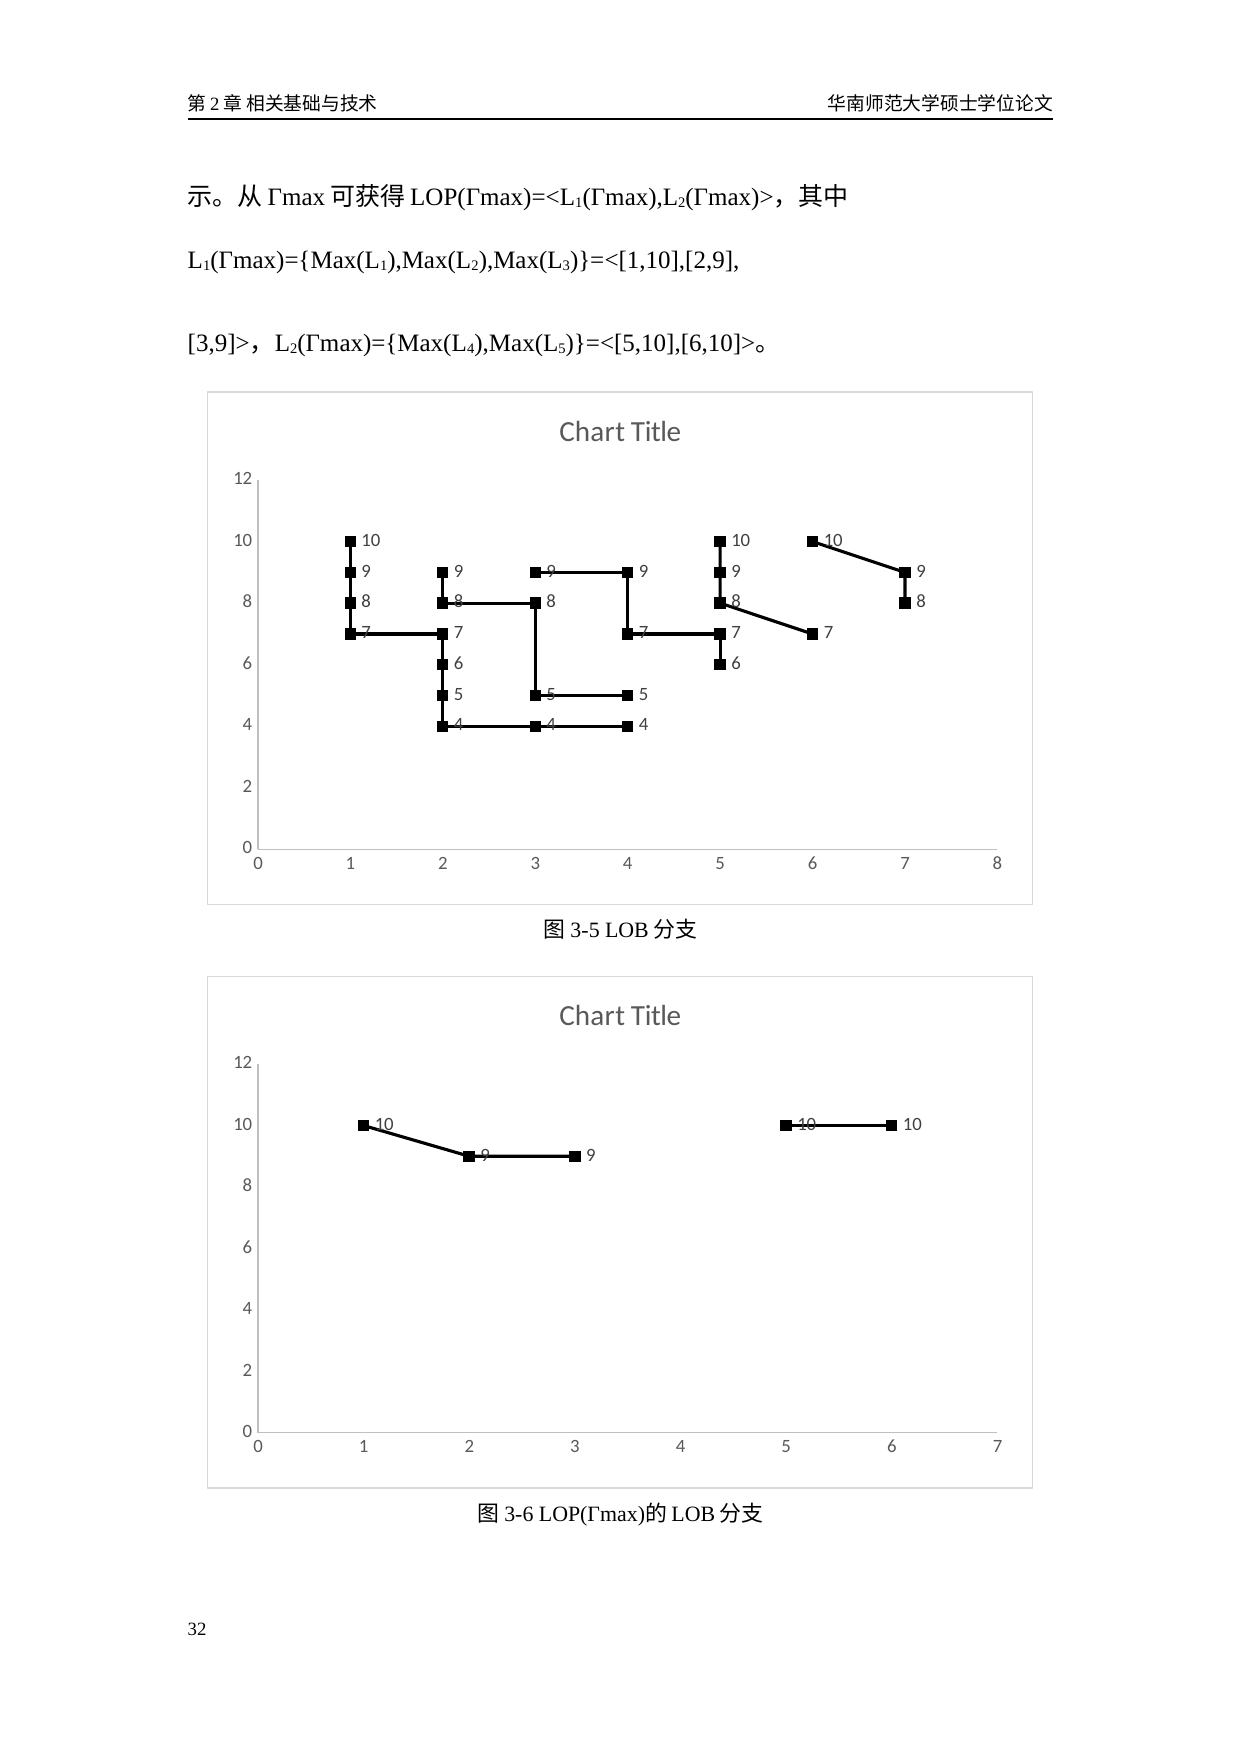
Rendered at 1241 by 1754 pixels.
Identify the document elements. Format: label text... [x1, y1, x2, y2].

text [187, 162, 1053, 373]
